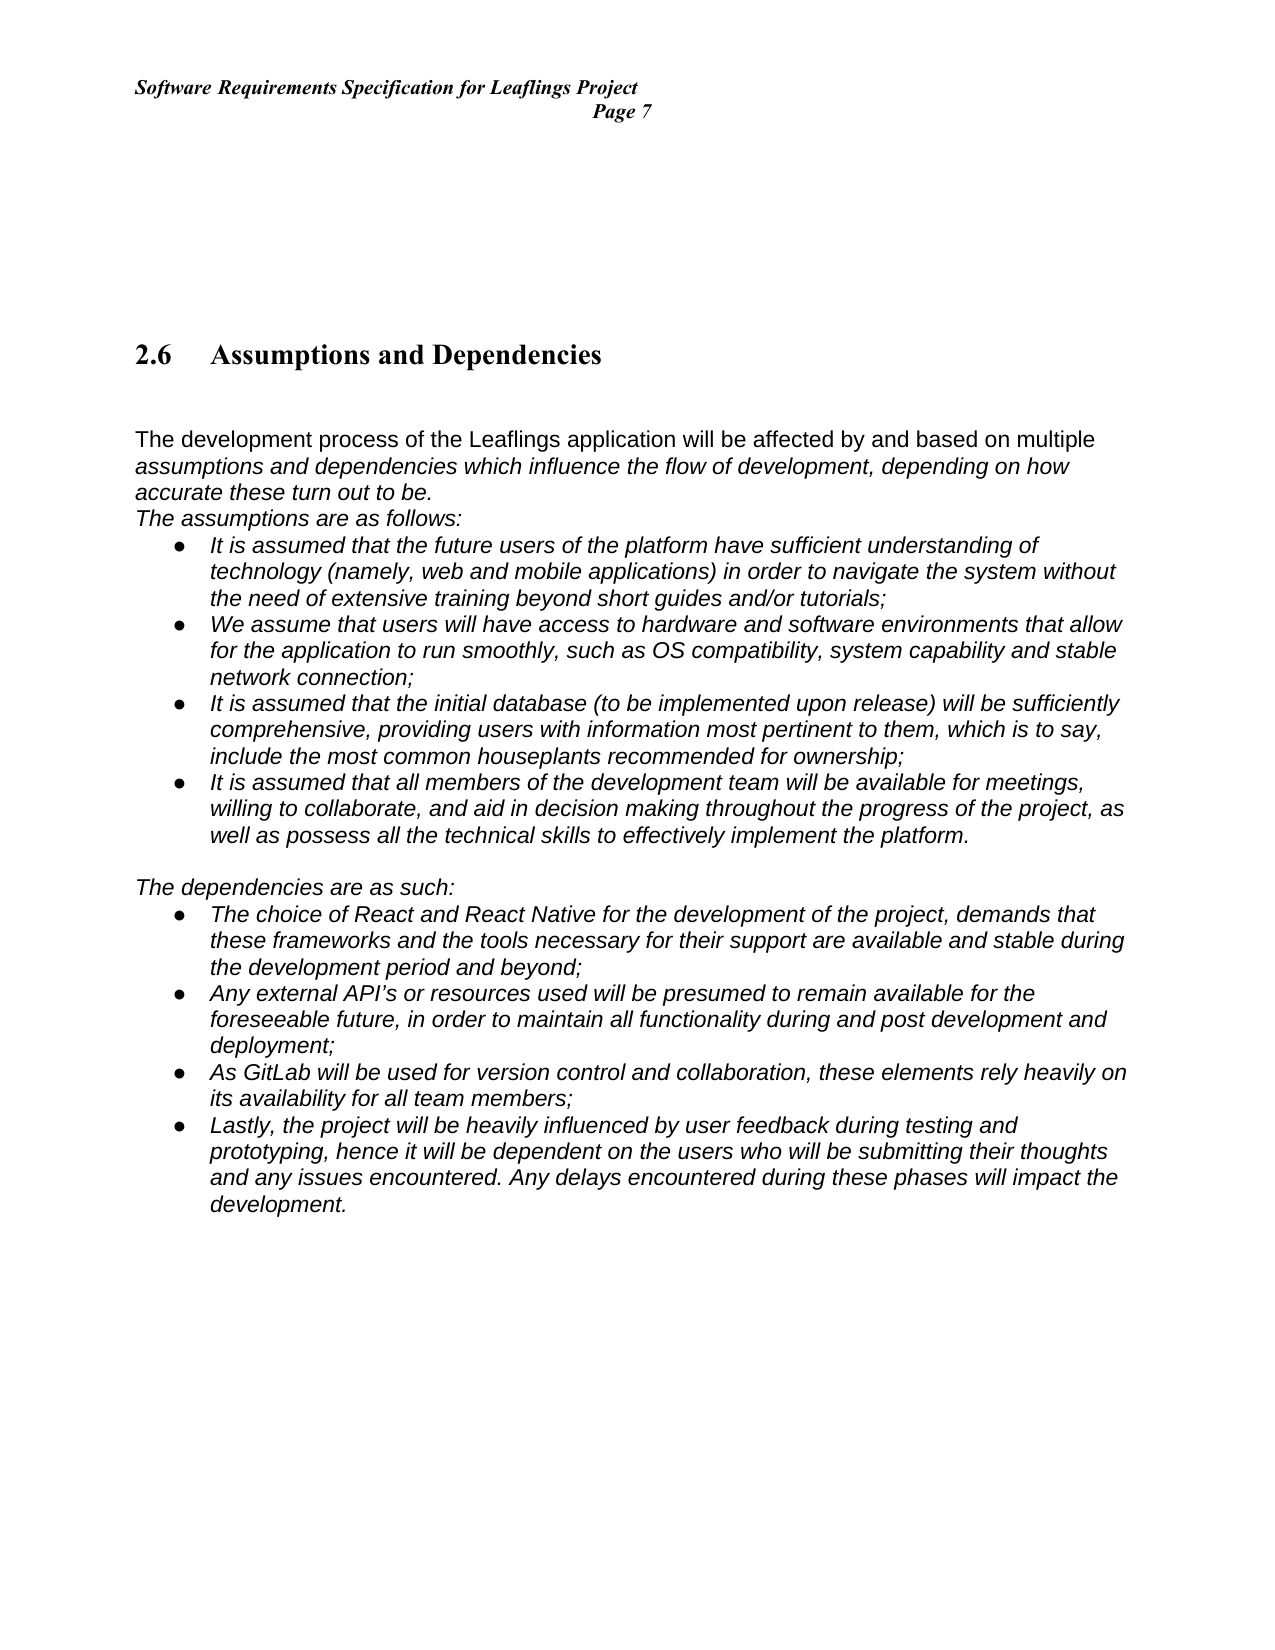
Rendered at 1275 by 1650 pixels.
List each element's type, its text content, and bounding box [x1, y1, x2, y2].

list It is assumed that the initial database (to be implemented upon release) will be sufficiently comprehensive, providing users with information most pertinent to them, which is to say, include the most common houseplants recommended for ownership; [172, 690, 1140, 769]
list Any external API’s or resources used will be presumed to remain available for the foreseeable future, in order to maintain all functionality during and post development and deployment; [172, 980, 1140, 1059]
list It is assumed that all members of the development team will be available for meetings, willing to collaborate, and aid in decision making throughout the progress of the project, as well as possess all the technical skills to effectively implement the platform. [172, 769, 1140, 848]
list We assume that users will have access to hardware and software environments that allow for the application to run smoothly, such as OS compatibility, system capability and stable network connection; [172, 611, 1140, 690]
text The assumptions are as follows: [135, 505, 1140, 532]
list The choice of React and React Native for the development of the project, demands that these frameworks and the tools necessary for their support are available and stable during the development period and beyond; [172, 901, 1140, 980]
text The dependencies are as such: [135, 874, 1140, 901]
list It is assumed that the future users of the platform have sufficient understanding of technology (namely, web and mobile applications) in order to navigate the system without the need of extensive training beyond short guides and/or tutorials; [172, 532, 1140, 611]
subtitle Assumptions and Dependencies [135, 337, 1140, 371]
text The development process of the Leaflings application will be affected by and based on multiple assumptions and dependencies which influence the flow of development, depending on how accurate these turn out to be. [135, 400, 1140, 505]
list Lastly, the project will be heavily influenced by user feedback during testing and prototyping, hence it will be dependent on the users who will be submitting their thoughts and any issues encountered. Any delays encountered during these phases will impact the development. [172, 1112, 1140, 1217]
list As GitLab will be used for version control and collaboration, these elements rely heavily on its availability for all team members; [172, 1059, 1140, 1112]
